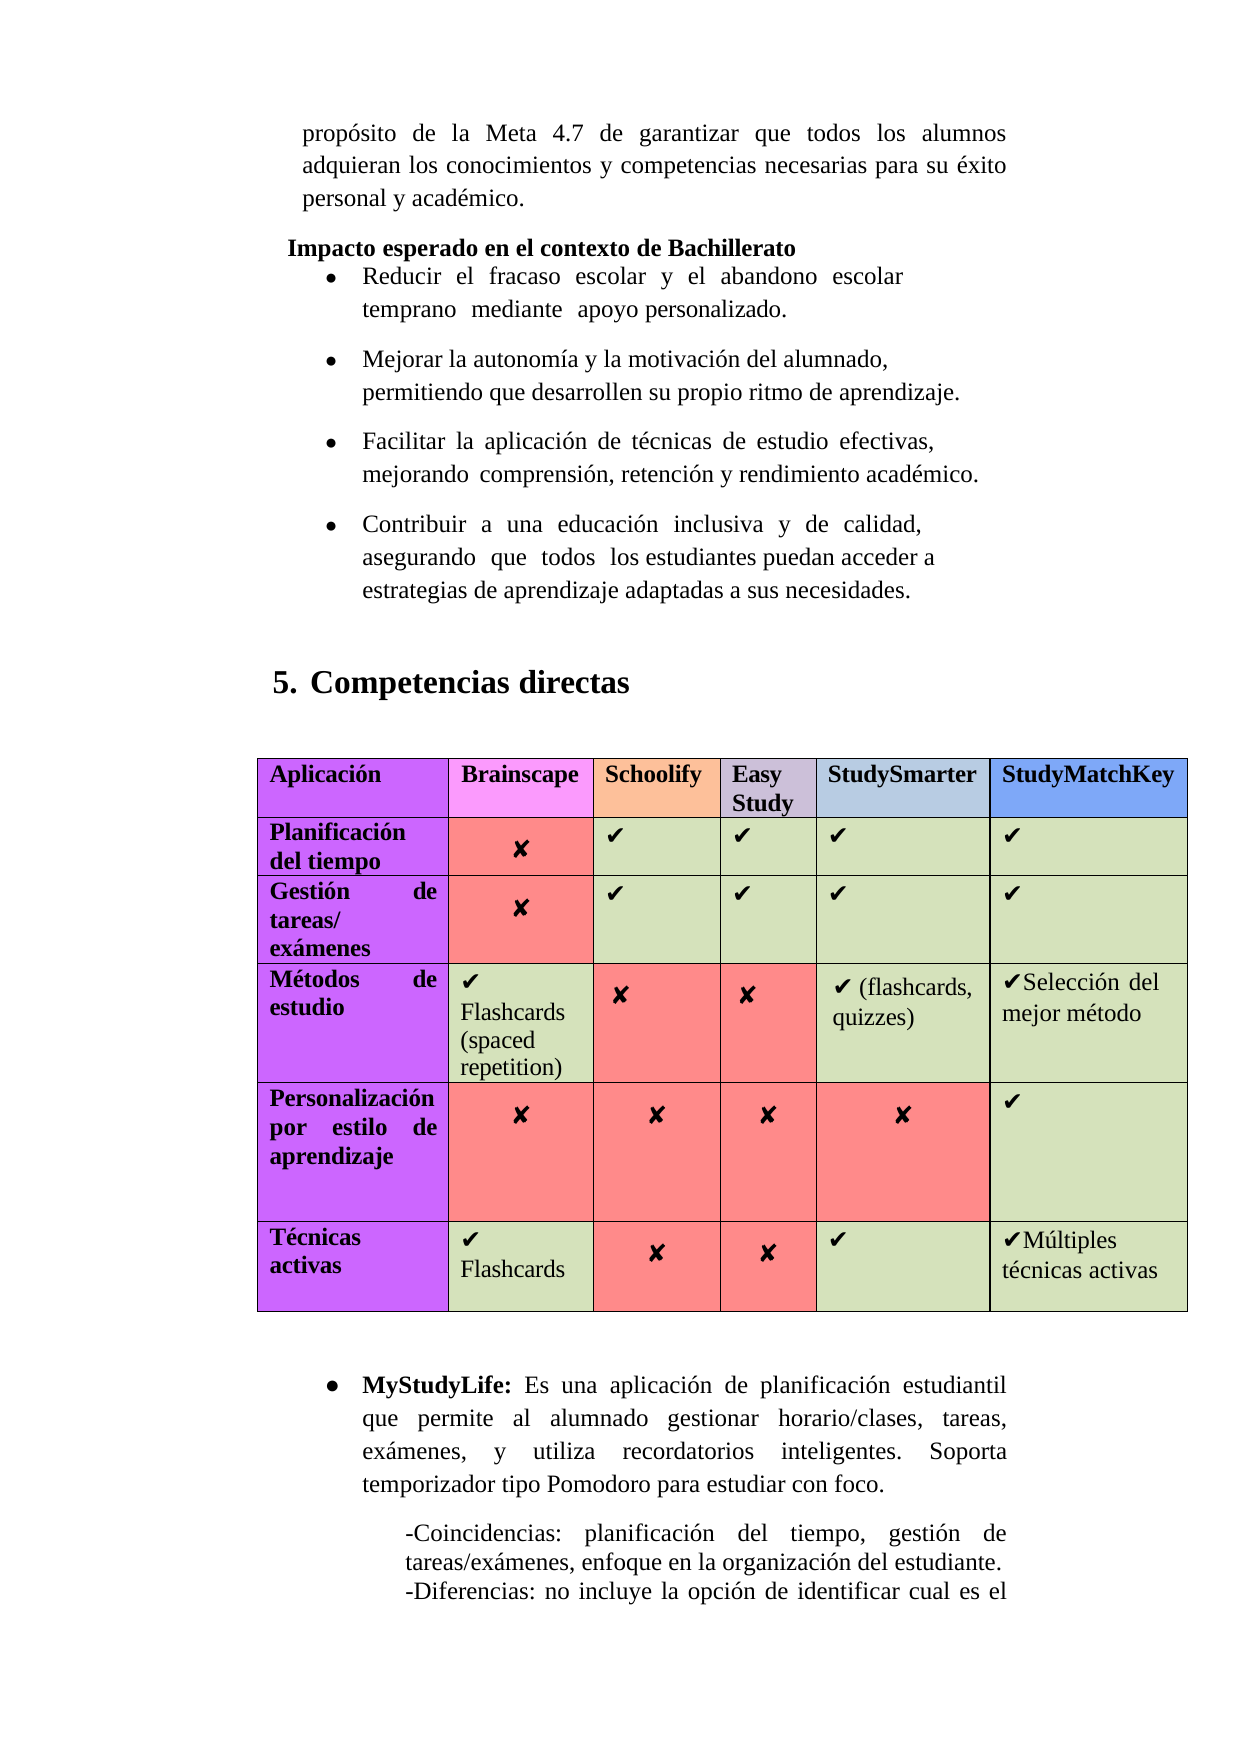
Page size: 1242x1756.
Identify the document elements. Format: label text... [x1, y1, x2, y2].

table_cell ✘ [594, 964, 720, 1082]
table_cell ✔ (flashcards, quizzes) [817, 964, 989, 1082]
table_cell ✘ [817, 1083, 989, 1221]
list MyStudyLife: Es una aplicación de planificación estudiantil que permite al alumnado gestionar horario/clases, tareas, exámenes, y utiliza recordatorios inteligentes. Soporta temporizador tipo Pomodoro para estudiar con foco. [324, 1370, 1007, 1498]
table_cell ✘ [449, 818, 593, 875]
table_cell ✔ Flashcards [449, 1222, 593, 1311]
table_header StudyMatchKey [991, 759, 1187, 817]
table_cell ✔ [817, 818, 989, 875]
table_cell ✔ [991, 1083, 1187, 1221]
list Facilitar la aplicación de técnicas de estudio efectivas, mejorando comprensión, retención y rendimiento académico. [324, 426, 1007, 488]
table_cell ✔ [721, 818, 816, 875]
table_cell Planificación del tiempo [258, 818, 448, 875]
table_cell ✔Múltiples técnicas activas [991, 1222, 1187, 1311]
table_cell Personalización por estilo de aprendizaje [258, 1083, 448, 1221]
table_cell ✘ [594, 1083, 720, 1221]
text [405, 1576, 1007, 1605]
table_cell ✘ [449, 876, 593, 963]
list Mejorar la autonomía y la motivación del alumnado, permitiendo que desarrollen su propio ritmo de aprendizaje. [324, 344, 1006, 406]
table_cell ✘ [449, 1083, 593, 1221]
table_cell ✘ [721, 1222, 816, 1311]
table_cell ✔ [594, 876, 720, 963]
table_cell ✔ [817, 1222, 989, 1311]
table_cell ✔ [721, 876, 816, 963]
list Reducir el fracaso escolar y el abandono escolar temprano mediante apoyo personalizado. [324, 261, 1007, 323]
table_cell ✘ [594, 1222, 720, 1311]
table_header Aplicación [258, 759, 448, 817]
table_cell ✔ [817, 876, 989, 963]
subtitle Competencias directas [272, 662, 1110, 700]
table_cell ✔ [991, 876, 1187, 963]
table_cell Métodos de estudio [258, 964, 448, 1082]
table_header StudySmarter [817, 759, 989, 817]
table_header Easy Study [721, 759, 816, 817]
table_header Schoolify [594, 759, 720, 817]
table_cell ✘ [721, 1083, 816, 1221]
table_cell Técnicas activas [258, 1222, 448, 1311]
table_cell ✔ Flashcards (spaced repetition) [449, 964, 593, 1082]
table_cell ✔Selección del mejor método [991, 964, 1187, 1082]
text Impacto esperado en el contexto de Bachillerato [287, 233, 1110, 261]
list Contribuir a una educación inclusiva y de calidad, asegurando que todos los estudiantes puedan acceder a estrategias de aprendizaje adaptadas a sus necesidades. [324, 509, 1007, 604]
table_cell ✔ [991, 818, 1187, 875]
table_cell ✔ [594, 818, 720, 875]
table_cell Gestión de tareas/ exámenes [258, 876, 448, 963]
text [139, 118, 1007, 212]
text -Coincidencias: planificación del tiempo, gestión de tareas/exámenes, enfoque en la organización del estudiante. [405, 1518, 1007, 1576]
table_cell ✘ [721, 964, 816, 1082]
table_header Brainscape [449, 759, 593, 817]
